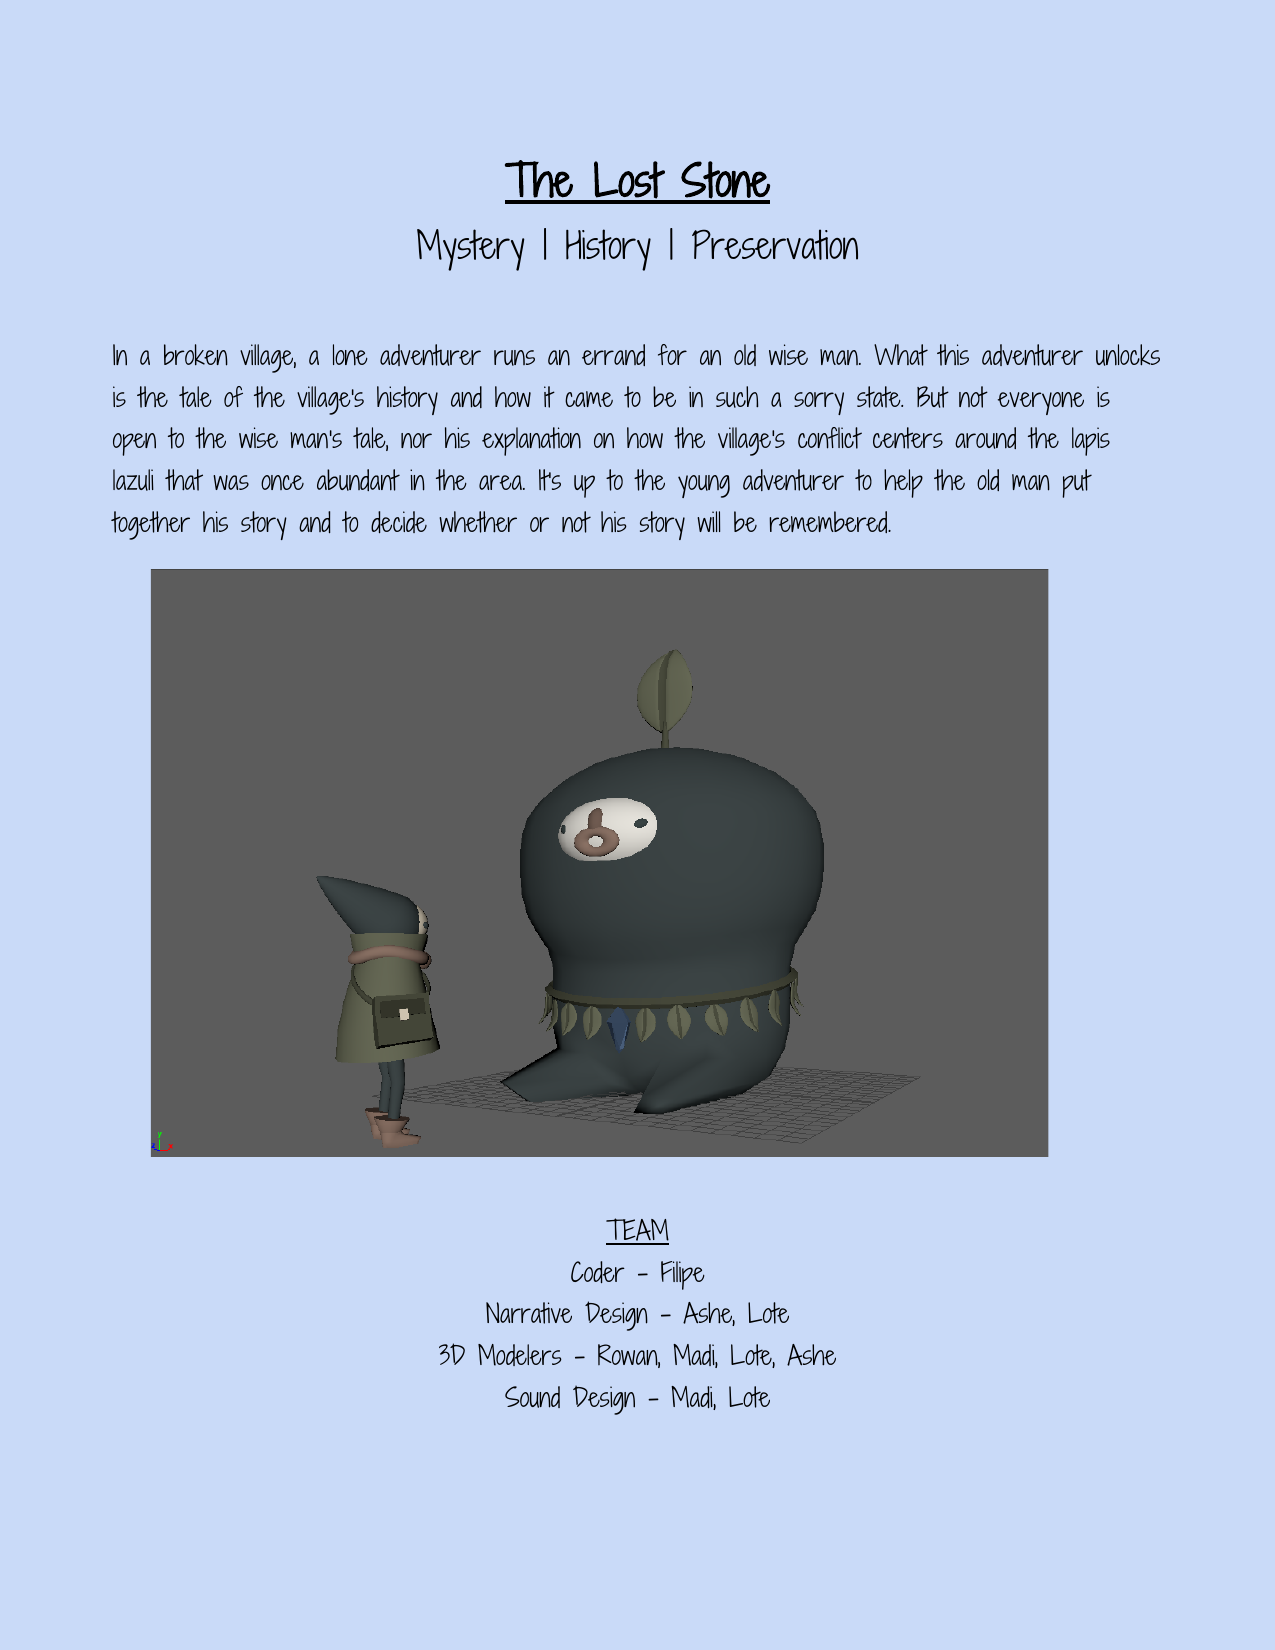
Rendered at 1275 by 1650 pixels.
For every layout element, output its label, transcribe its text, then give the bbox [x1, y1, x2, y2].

text The Lost Stone [112, 150, 1162, 211]
text TEAM [112, 1212, 1162, 1249]
text Sound Design - Madi, Lote [112, 1379, 1162, 1415]
text 3D Modelers - Rowan, Madi, Lote, Ashe [112, 1337, 1162, 1374]
text In a broken village, a lone adventurer runs an errand for an old wise man. What this adventurer unlocks is the tale of the village's history and how it came to be in such a sorry state. But not everyone is open to the wise man's tale, nor his explanation on how the village's conflict centers around the lapis lazuli that was once abundant in the area. It's up to the young adventurer to help the old man put together his story and to decide whether or not his story will be remembered. [112, 337, 1162, 540]
text Coder - Filipe [112, 1254, 1162, 1290]
picture [150, 569, 1049, 1157]
text Mystery | History | Preservation [112, 219, 1162, 271]
text Narrative Design - Ashe, Lote [112, 1296, 1162, 1332]
